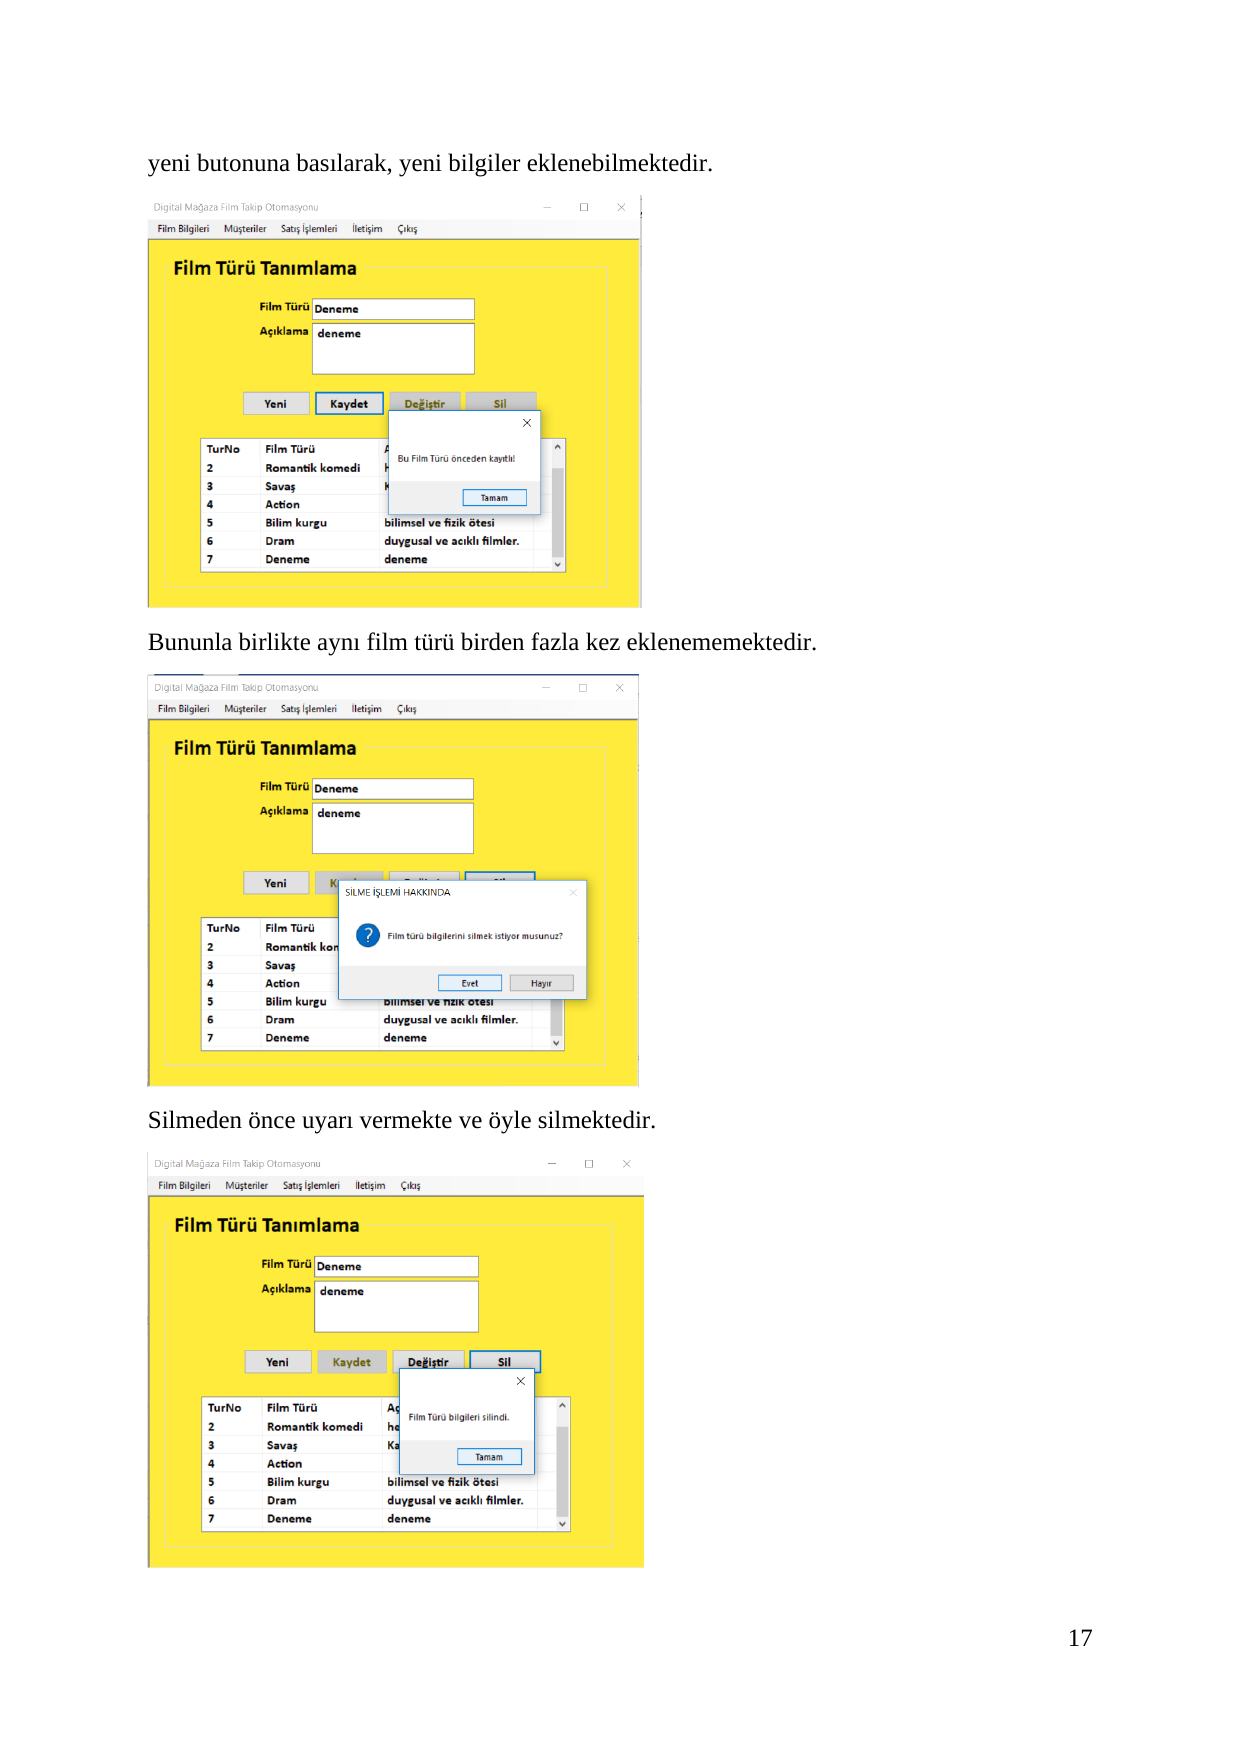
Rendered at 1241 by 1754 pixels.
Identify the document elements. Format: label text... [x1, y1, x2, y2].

text Bununla birlikte aynı film türü birden fazla kez eklenememektedir. [148, 627, 1093, 655]
text Silmeden önce uyarı vermekte ve öyle silmektedir. [148, 1105, 1093, 1134]
text yeni butonuna basılarak, yeni bilgiler eklenebilmektedir. [148, 148, 1093, 176]
picture [147, 195, 642, 608]
picture [147, 674, 639, 1087]
picture [147, 1152, 644, 1568]
